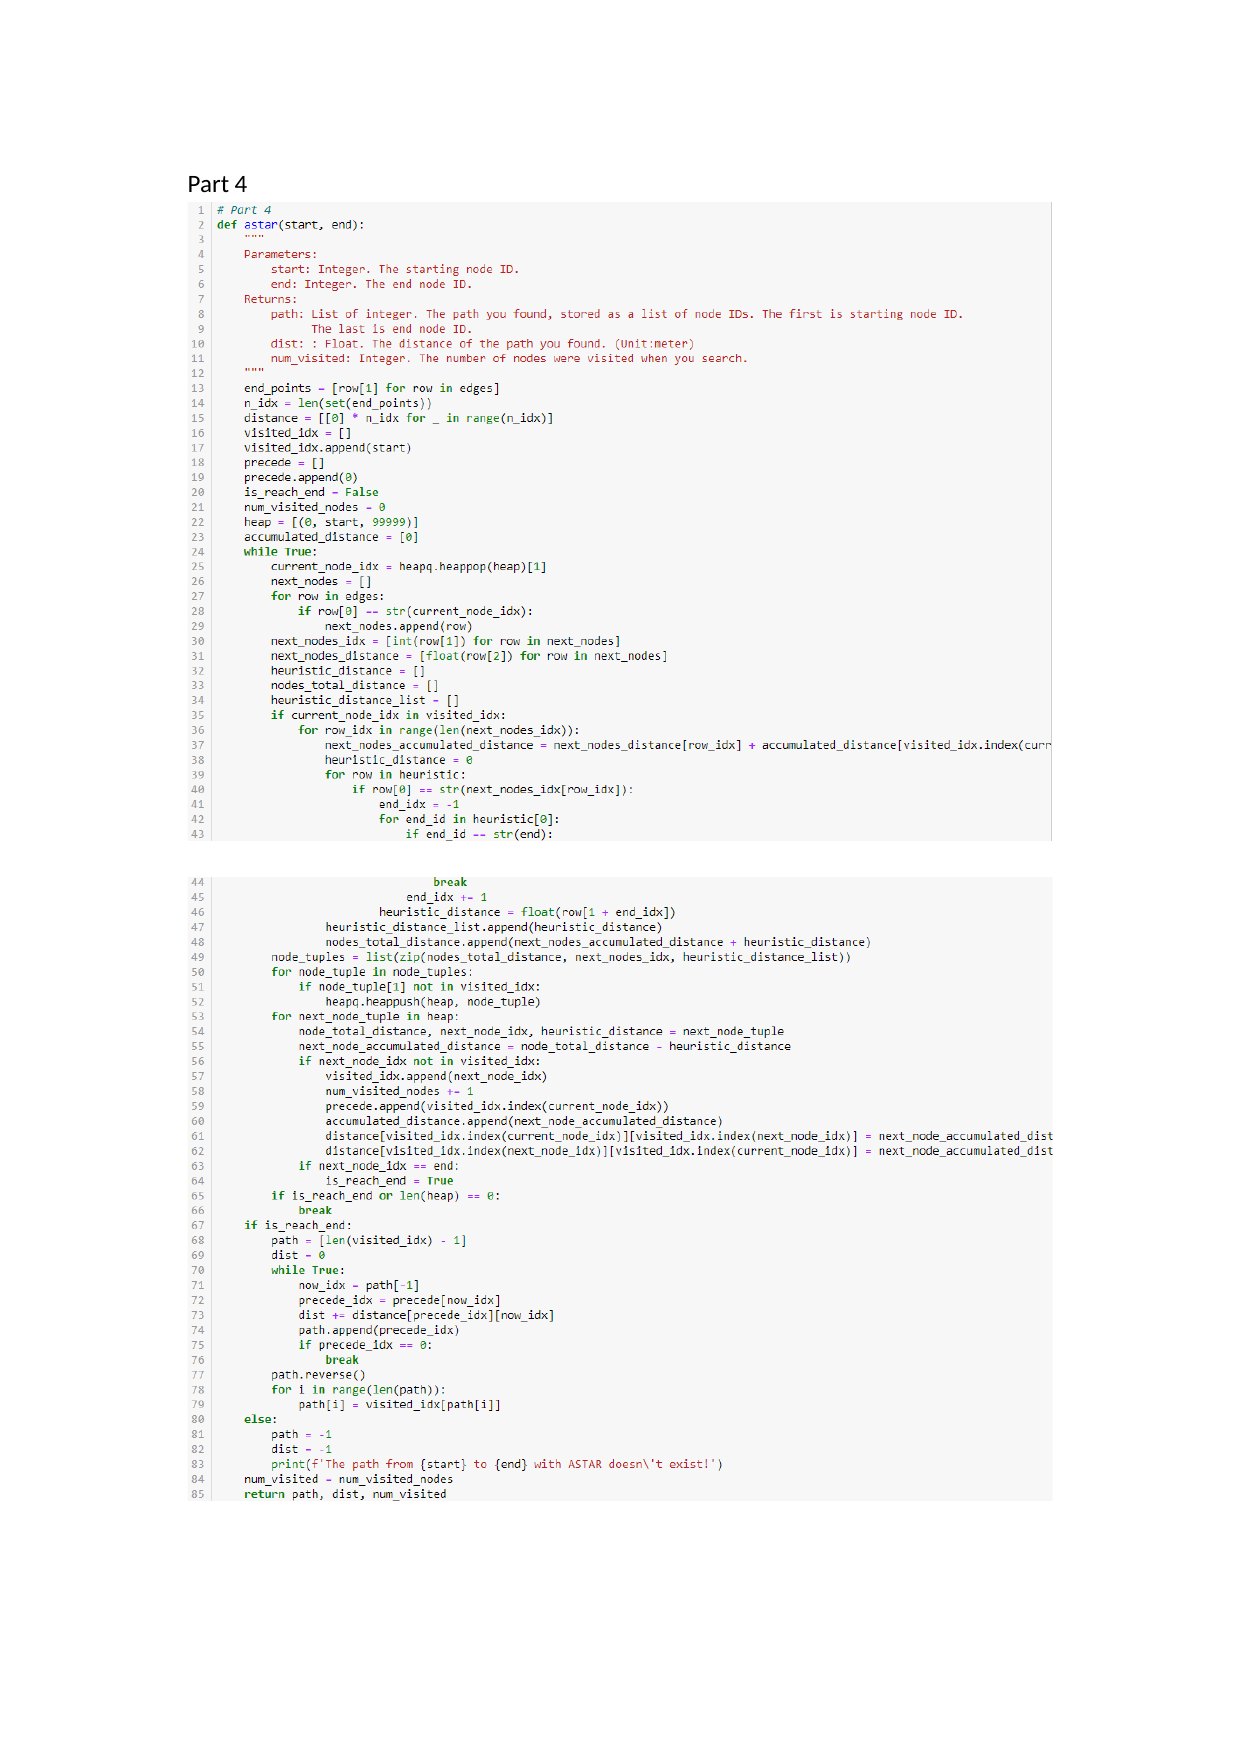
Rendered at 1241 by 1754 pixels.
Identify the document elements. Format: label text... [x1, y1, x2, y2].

text Part 4 [187, 164, 1053, 202]
picture [187, 877, 1053, 1501]
picture [187, 202, 1053, 841]
